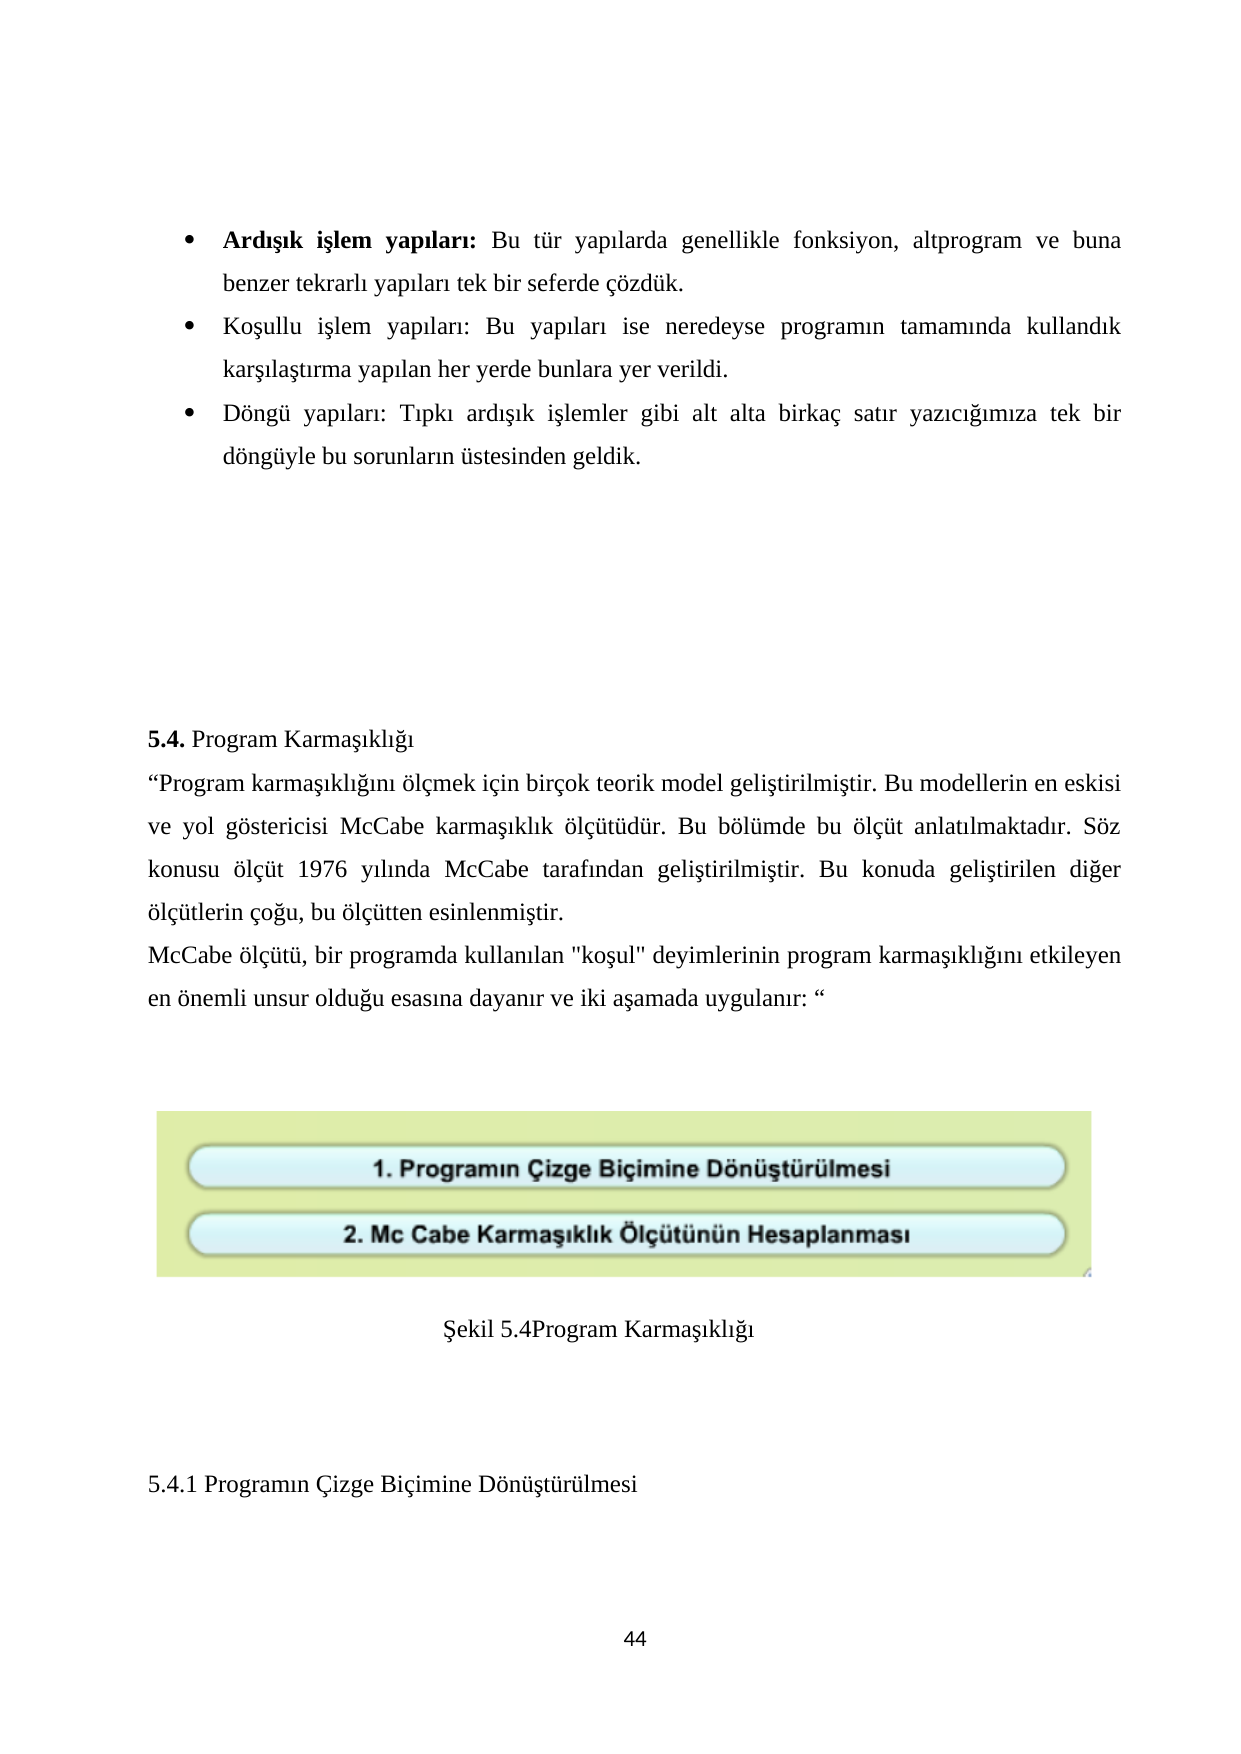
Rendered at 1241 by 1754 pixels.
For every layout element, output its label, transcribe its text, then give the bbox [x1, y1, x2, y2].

picture [147, 1111, 1093, 1280]
list Döngü yapıları: Tıpkı ardışık işlemler gibi alt alta birkaç satır yazıcığımıza tek bir döngüyle bu sorunların üstesinden geldik. [185, 398, 1122, 469]
text “Program karmaşıklığını ölçmek için birçok teorik model geliştirilmiştir. Bu modellerin en eskisi ve yol göstericisi McCabe karmaşıklık ölçütüdür. Bu bölümde bu ölçüt anlatılmaktadır. Söz konusu ölçüt 1976 yılında McCabe tarafından geliştirilmiştir. Bu konuda geliştirilen diğer ölçütlerin çoğu, bu ölçütten esinlenmiştir. [148, 768, 1122, 926]
text McCabe ölçütü, bir programda kullanılan "koşul" deyimlerinin program karmaşıklığını etkileyen en önemli unsur olduğu esasına dayanır ve iki aşamada uygulanır: “ [148, 940, 1122, 1012]
list Ardışık işlem yapıları: Bu tür yapılarda genellikle fonksiyon, altprogram ve buna benzer tekrarlı yapıları tek bir seferde çözdük. [185, 225, 1122, 297]
subtitle 5.4. Program Karmaşıklığı [148, 724, 1122, 753]
subtitle 5.4.1 Programın Çizge Biçimine Dönüştürülmesi [148, 1469, 1122, 1498]
text Şekil 5.4Program Karmaşıklığı [148, 1314, 1122, 1343]
list Koşullu işlem yapıları: Bu yapıları ise neredeyse programın tamamında kullandık karşılaştırma yapılan her yerde bunlara yer verildi. [185, 311, 1122, 383]
